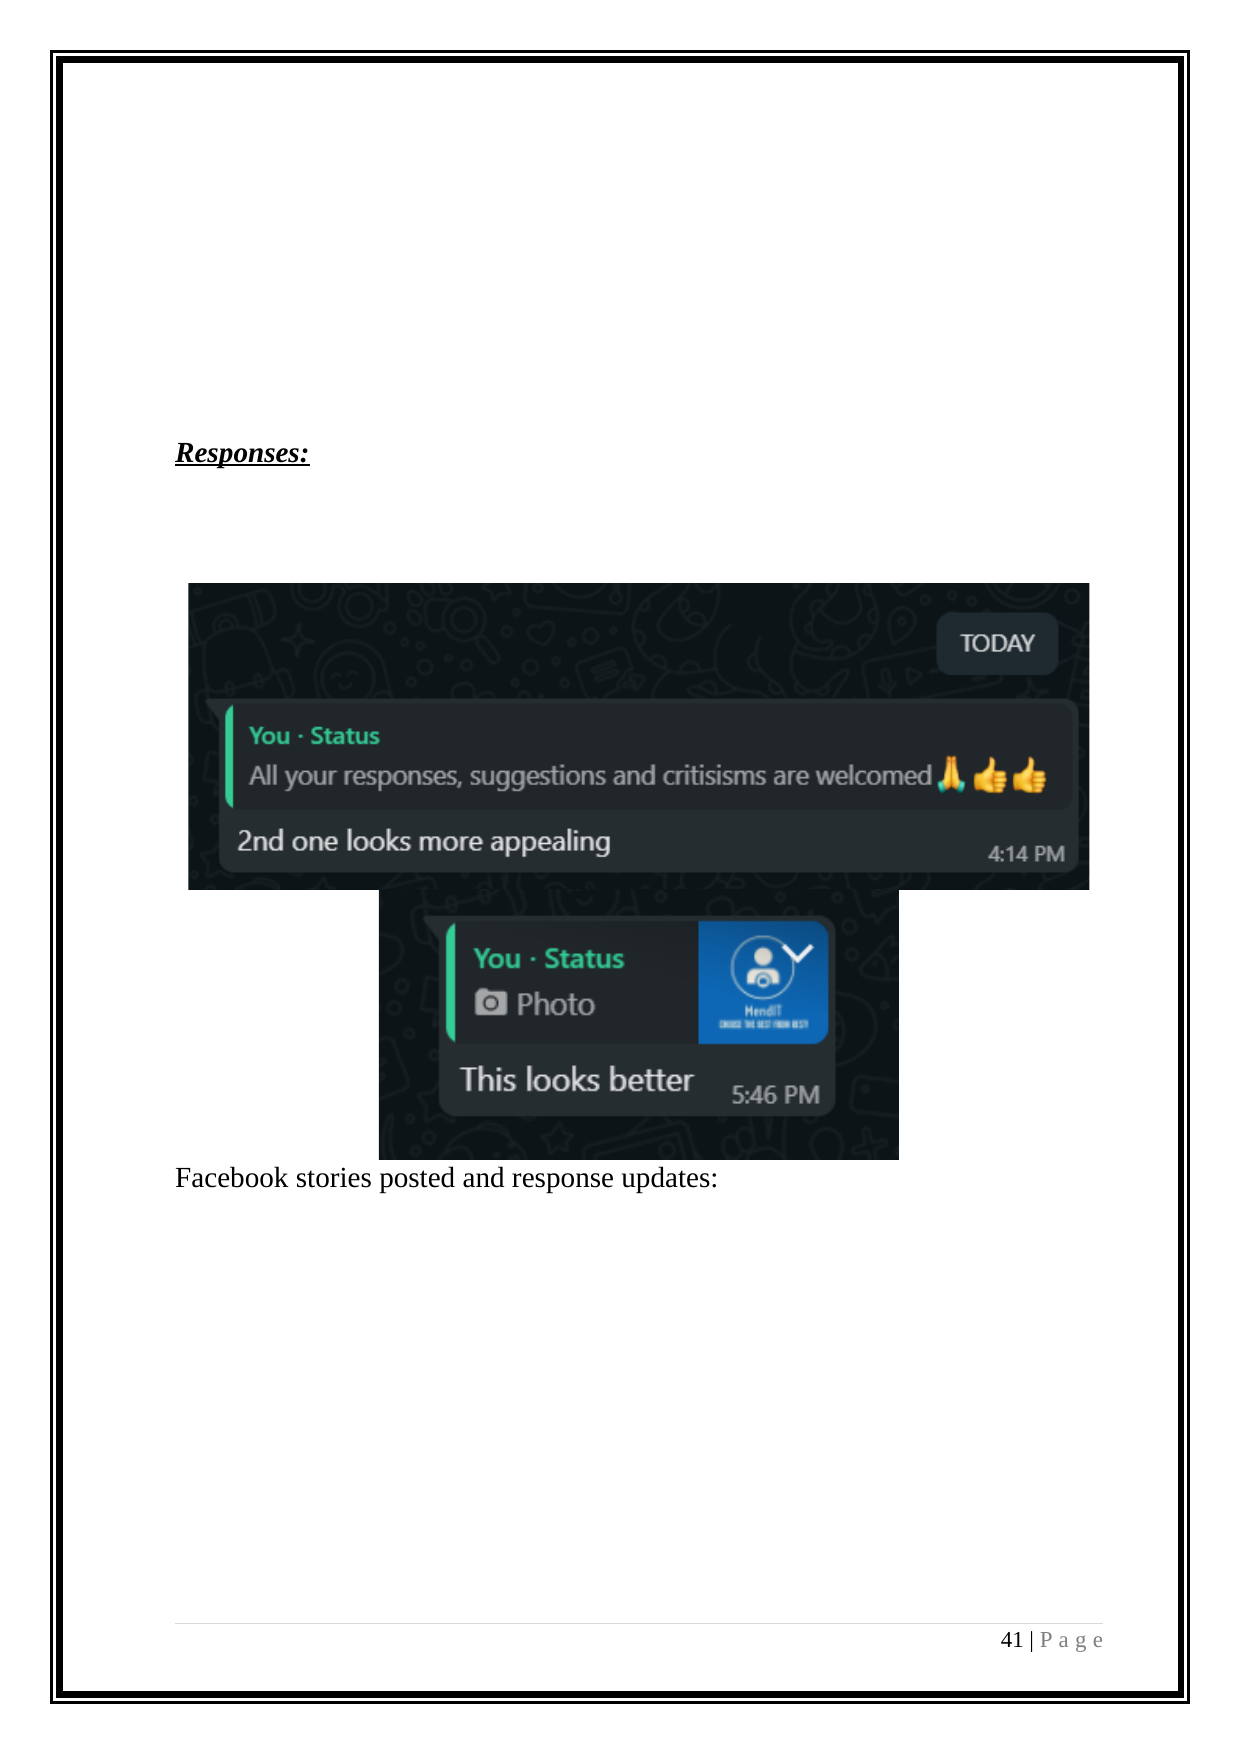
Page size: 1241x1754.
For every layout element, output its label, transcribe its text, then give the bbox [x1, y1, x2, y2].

picture [188, 583, 1090, 1160]
text Responses: [175, 435, 1103, 468]
text Facebook stories posted and response updates: [175, 1160, 1103, 1193]
